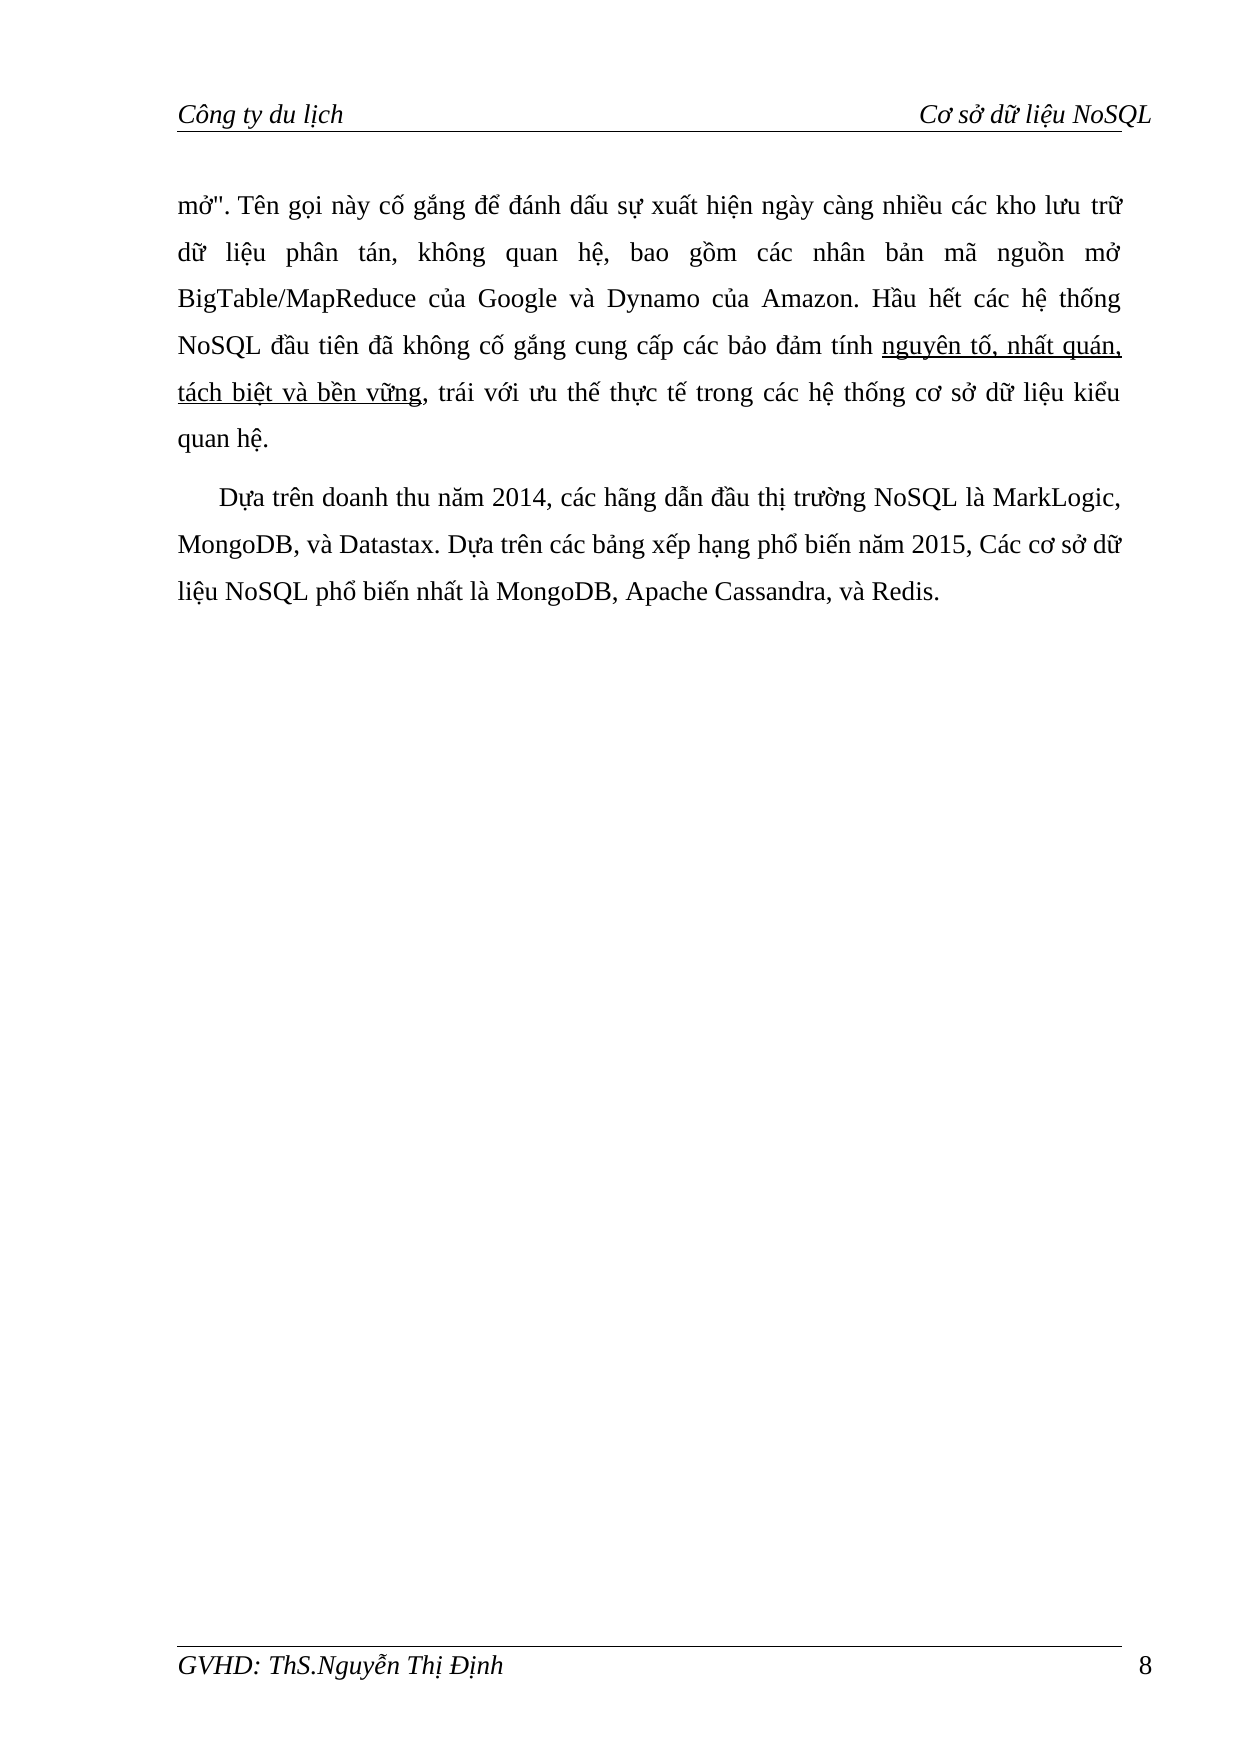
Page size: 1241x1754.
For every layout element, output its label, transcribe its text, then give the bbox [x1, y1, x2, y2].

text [177, 189, 1122, 453]
text Dựa trên doanh thu năm 2014, các hãng dẫn đầu thị trường NoSQL là MarkLogic, MongoDB, và Datastax. Dựa trên các bảng xếp hạng phổ biến năm 2015, Các cơ sở dữ liệu NoSQL phổ biến nhất là MongoDB, Apache Cassandra, và Redis. [177, 481, 1122, 606]
